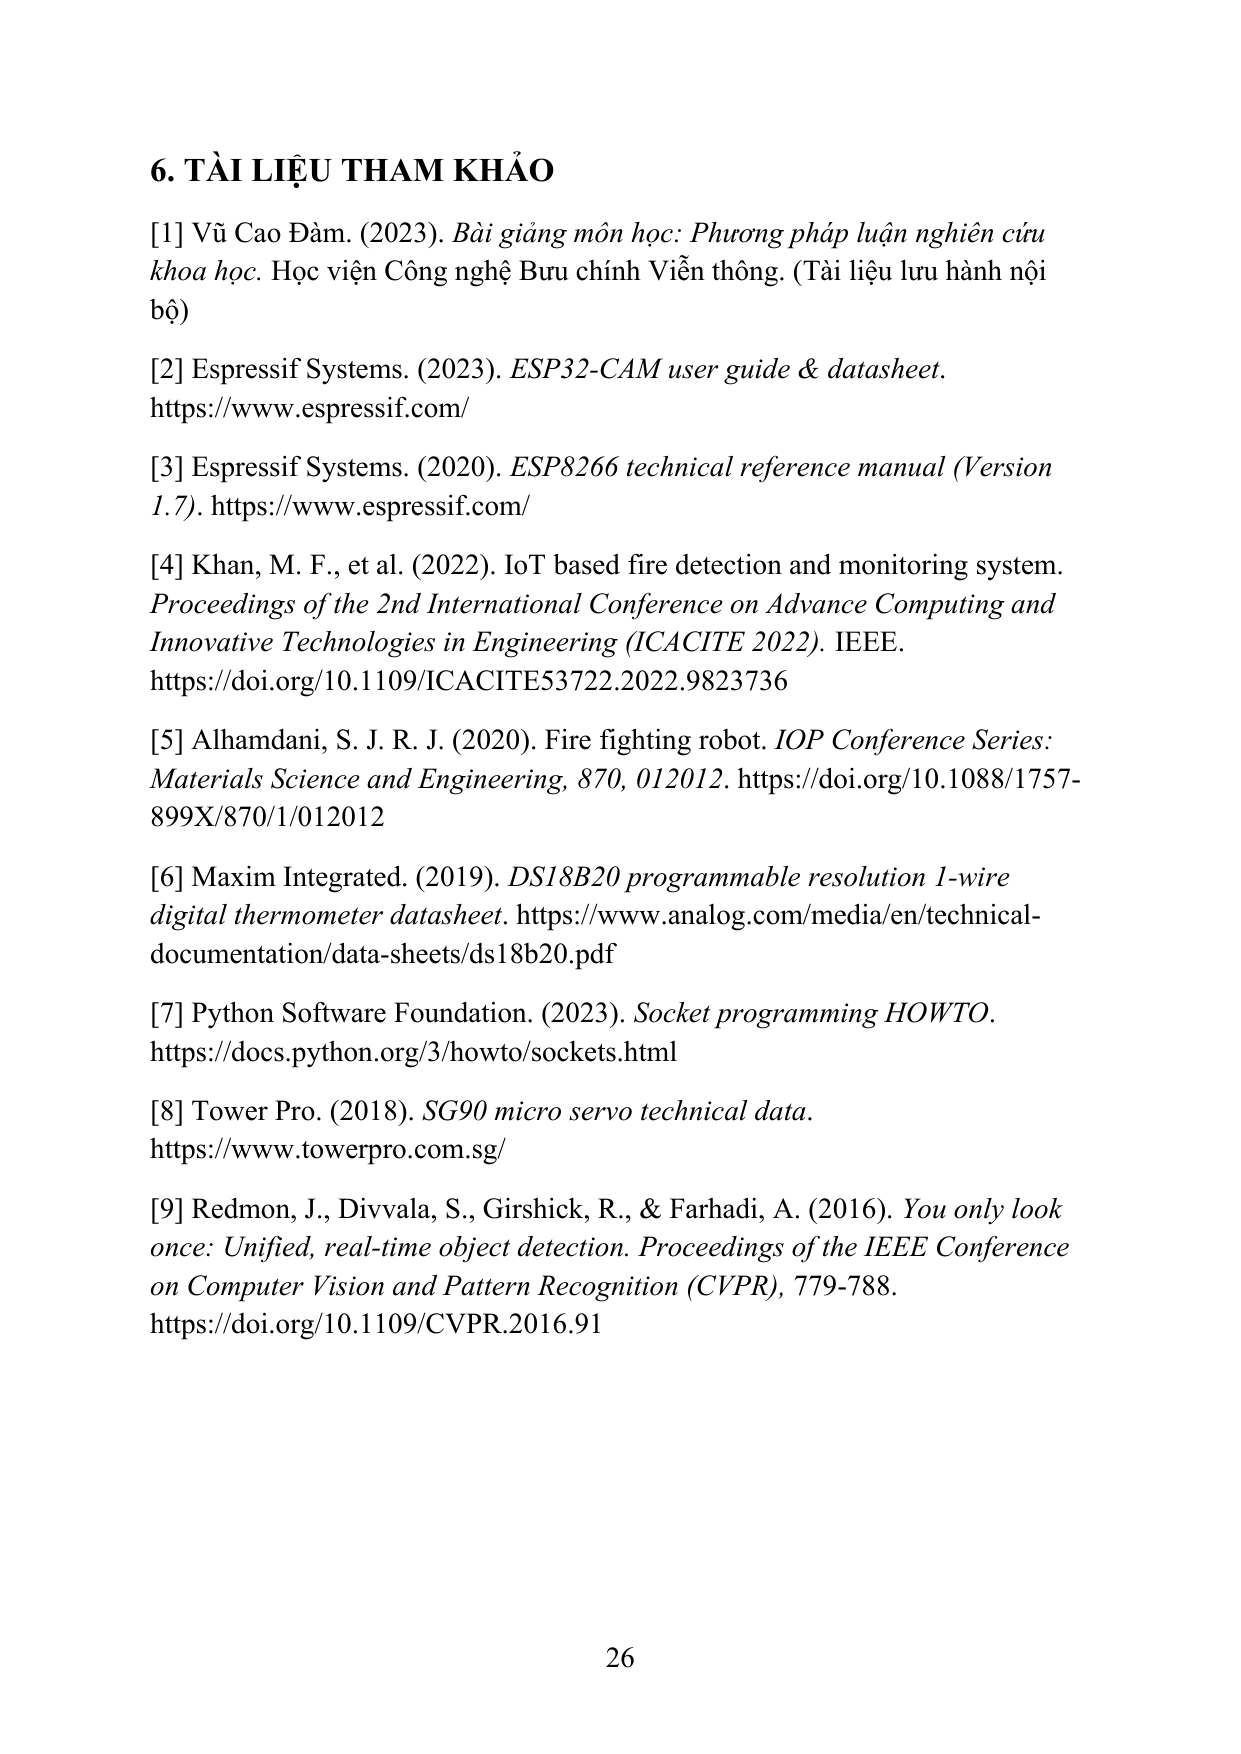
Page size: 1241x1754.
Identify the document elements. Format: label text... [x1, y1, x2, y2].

text [1] Vũ Cao Đàm. (2023). Bài giảng môn học: Phương pháp luận nghiên cứu khoa học. Học viện Công nghệ Bưu chính Viễn thông. (Tài liệu lưu hành nội bộ) [150, 215, 1090, 326]
text [9] Redmon, J., Divvala, S., Girshick, R., & Farhadi, A. (2016). You only look once: Unified, real-time object detection. Proceedings of the IEEE Conference on Computer Vision and Pattern Recognition (CVPR), 779-788. https://doi.org/10.1109/CVPR.2016.91 [150, 1191, 1090, 1340]
text [3] Espressif Systems. (2020). ESP8266 technical reference manual (Version 1.7). https://www.espressif.com/ [150, 449, 1090, 521]
text [4] Khan, M. F., et al. (2022). IoT based fire detection and monitoring system. Proceedings of the 2nd International Conference on Advance Computing and Innovative Technologies in Engineering (ICACITE 2022). IEEE. https://doi.org/10.1109/ICACITE53722.2022.9823736 [150, 547, 1090, 696]
text [6] Maxim Integrated. (2019). DS18B20 programmable resolution 1-wire digital thermometer datasheet. https://www.analog.com/media/en/technical-documentation/data-sheets/ds18b20.pdf [150, 859, 1090, 969]
subtitle 6. TÀI LIỆU THAM KHẢO [150, 150, 1090, 188]
text [2] Espressif Systems. (2023). ESP32-CAM user guide & datasheet. https://www.espressif.com/ [150, 351, 1090, 423]
text [7] Python Software Foundation. (2023). Socket programming HOWTO. https://docs.python.org/3/howto/sockets.html [150, 995, 1090, 1067]
text [5] Alhamdani, S. J. R. J. (2020). Fire fighting robot. IOP Conference Series: Materials Science and Engineering, 870, 012012. https://doi.org/10.1088/1757-899X/870/1/012012 [150, 722, 1090, 833]
text [8] Tower Pro. (2018). SG90 micro servo technical data. https://www.towerpro.com.sg/ [150, 1093, 1090, 1165]
